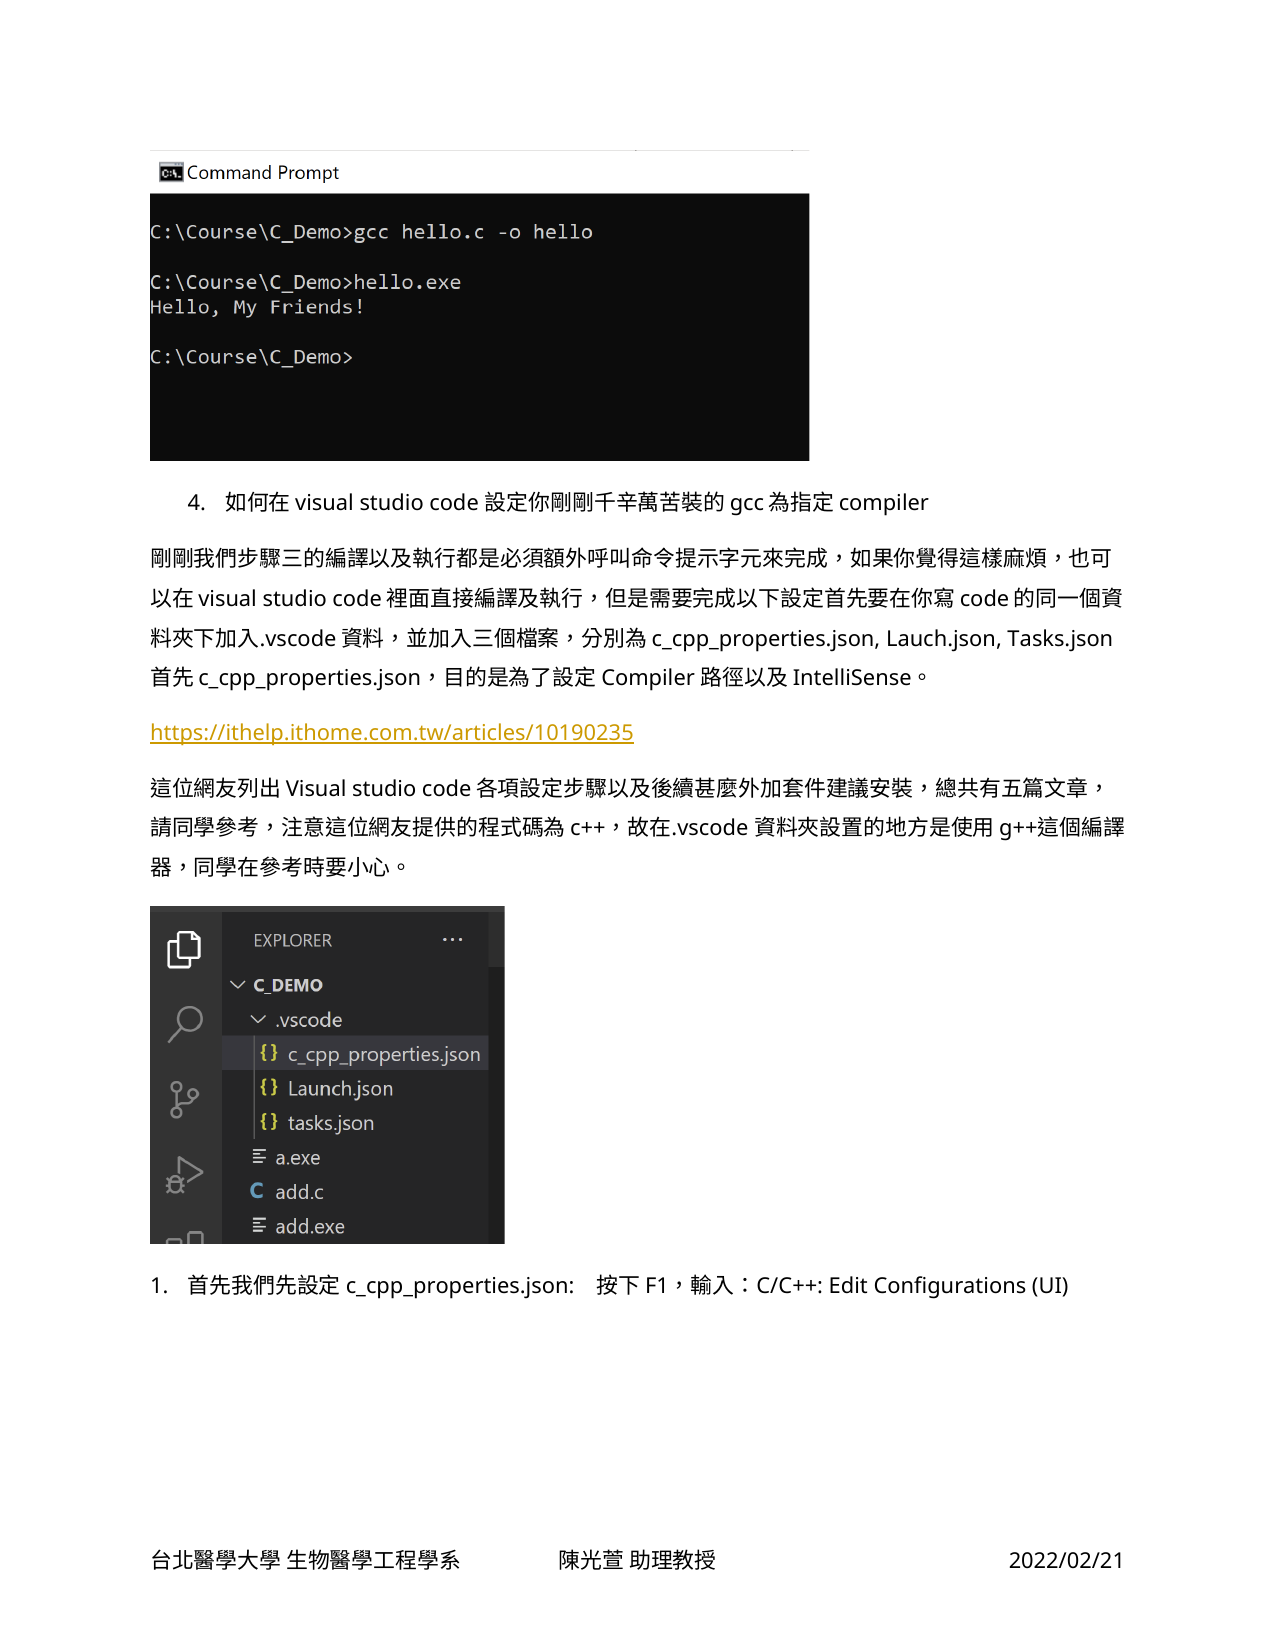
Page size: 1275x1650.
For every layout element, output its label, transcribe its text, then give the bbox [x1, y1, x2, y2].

list 首先我們先設定 c_cpp_properties.json: 按下 F1，輸入：C/C++: Edit Configurations (UI) [150, 1268, 1125, 1299]
picture [150, 906, 505, 1244]
list 如何在visual studio code 設定你剛剛千辛萬苦裝的gcc為指定compiler [187, 485, 1125, 517]
text 這位網友列出Visual studio code各項設定步驟以及後續甚麼外加套件建議安裝，總共有五篇文章，請同學參考，注意這位網友提供的程式碼為c++，故在.vscode 資料夾設置的地方是使用g++這個編譯器，同學在參考時要小心。 [150, 771, 1125, 882]
text https://ithelp.ithome.com.tw/articles/10190235 [150, 717, 1125, 746]
text 剛剛我們步驟三的編譯以及執行都是必須額外呼叫命令提示字元來完成，如果你覺得這樣麻煩，也可以在visual studio code裡面直接編譯及執行，但是需要完成以下設定首先要在你寫code的同一個資料夾下加入.vscode資料，並加入三個檔案，分別為c_cpp_properties.json, Lauch.json, Tasks.json首先c_cpp_properties.json，目的是為了設定 Compiler 路徑以及 IntelliSense。 [150, 541, 1125, 692]
picture [150, 150, 810, 461]
